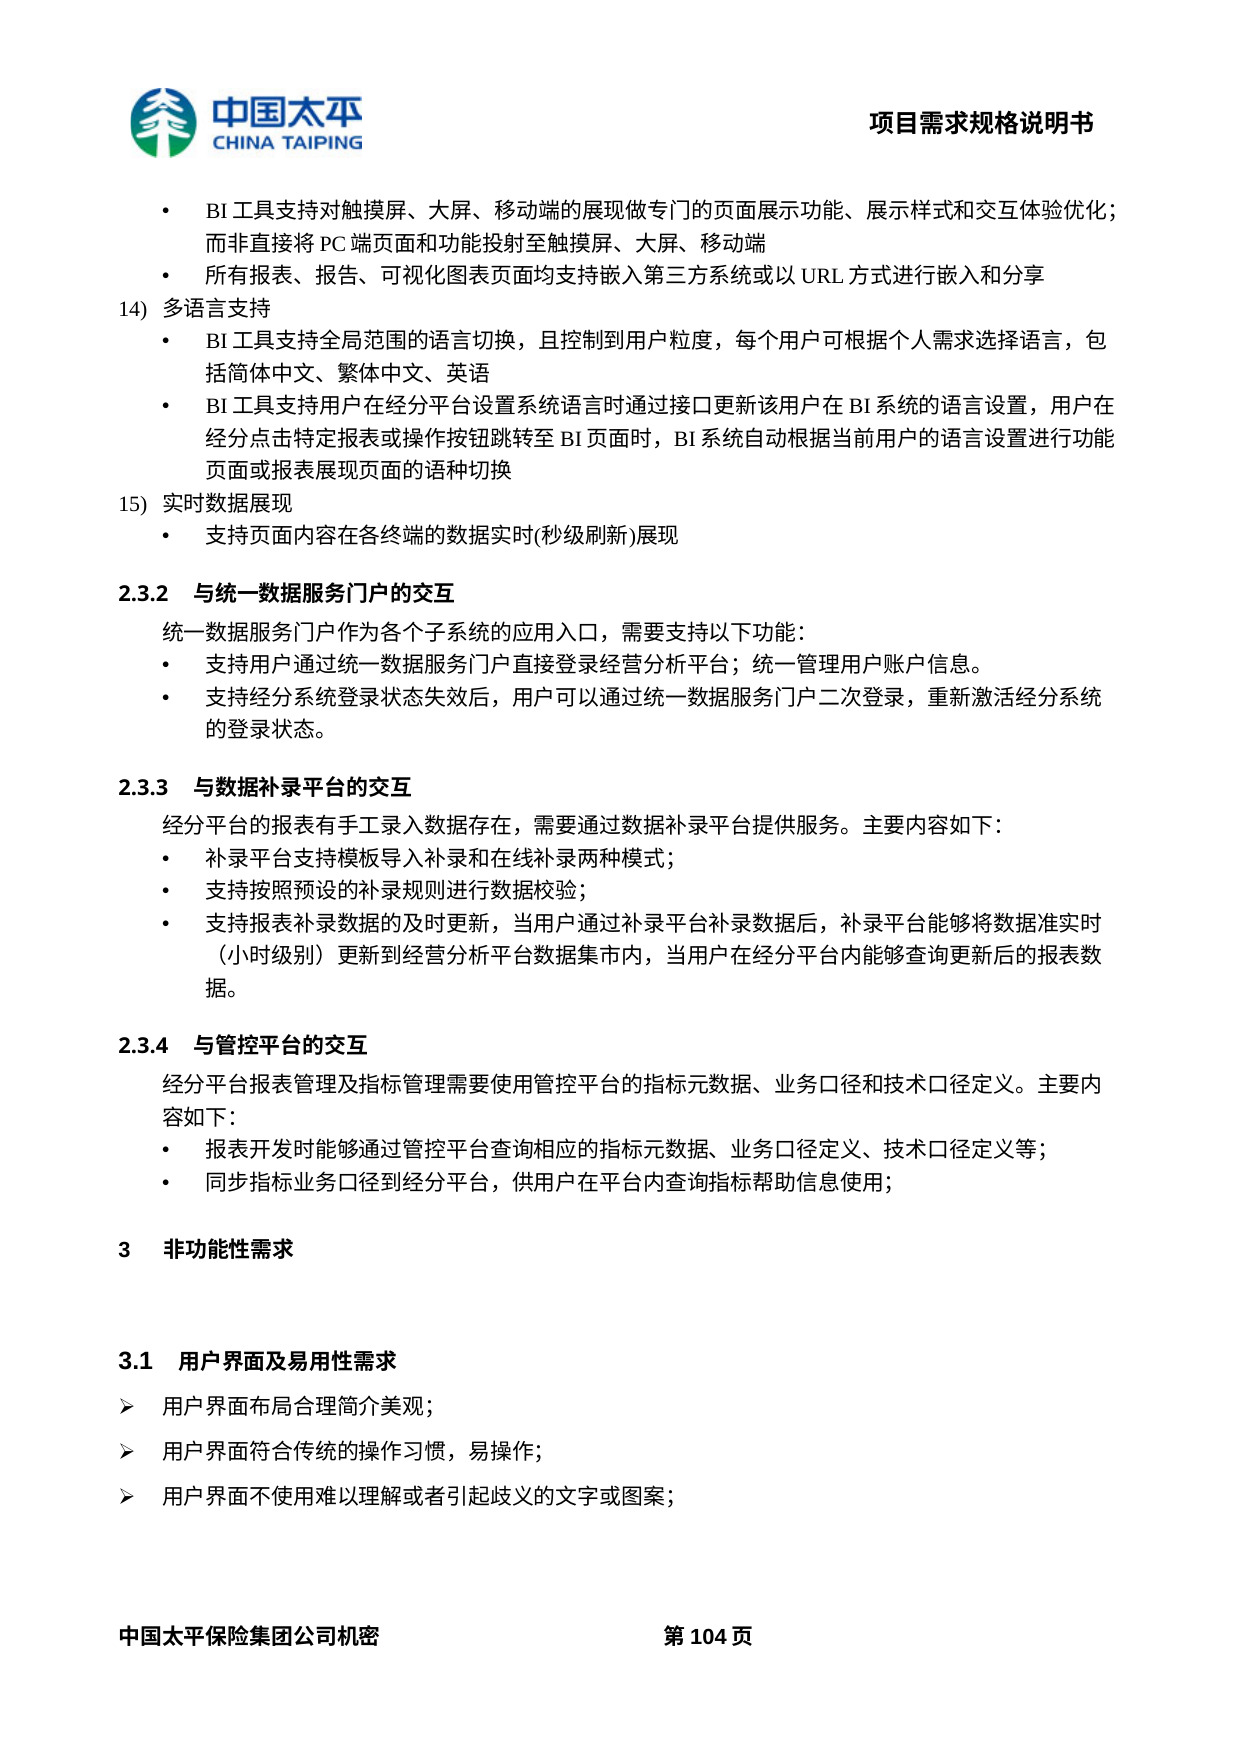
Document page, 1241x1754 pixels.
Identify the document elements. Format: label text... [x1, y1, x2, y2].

list 支持按照预设的补录规则进行数据校验； [162, 873, 1122, 905]
list 多语言支持 [118, 290, 1122, 323]
subtitle 与统一数据服务门户的交互 [118, 575, 1122, 608]
list 同步指标业务口径到经分平台，供用户在平台内查询指标帮助信息使用； [162, 1164, 1122, 1197]
list 用户界面符合传统的操作习惯，易操作； [118, 1433, 1122, 1466]
list 支持用户通过统一数据服务门户直接登录经营分析平台；统一管理用户账户信息。 [162, 647, 1122, 679]
list 支持页面内容在各终端的数据实时(秒级刷新)展现 [162, 518, 1122, 550]
subtitle 与管控平台的交互 [118, 1028, 1122, 1060]
list BI工具支持全局范围的语言切换，且控制到用户粒度，每个用户可根据个人需求选择语言，包括简体中文、繁体中文、英语 [162, 323, 1122, 388]
text 经分平台的报表有手工录入数据存在，需要通过数据补录平台提供服务。主要内容如下： [118, 808, 1122, 840]
list 支持经分系统登录状态失效后，用户可以通过统一数据服务门户二次登录，重新激活经分系统的登录状态。 [162, 679, 1122, 744]
subtitle 非功能性需求 [118, 1232, 1122, 1264]
picture [130, 88, 362, 158]
list BI工具支持用户在经分平台设置系统语言时通过接口更新该用户在BI系统的语言设置，用户在经分点击特定报表或操作按钮跳转至BI页面时，BI系统自动根据当前用户的语言设置进行功能页面或报表展现页面的语种切换 [162, 388, 1122, 485]
text 统一数据服务门户作为各个子系统的应用入口，需要支持以下功能： [118, 614, 1122, 647]
list 支持报表补录数据的及时更新，当用户通过补录平台补录数据后，补录平台能够将数据准实时（小时级别）更新到经营分析平台数据集市内，当用户在经分平台内能够查询更新后的报表数据。 [162, 905, 1122, 1003]
list 所有报表、报告、可视化图表页面均支持嵌入第三方系统或以URL方式进行嵌入和分享 [162, 258, 1122, 290]
subtitle 用户界面及易用性需求 [118, 1343, 1122, 1376]
text 经分平台报表管理及指标管理需要使用管控平台的指标元数据、业务口径和技术口径定义。主要内容如下： [162, 1067, 1122, 1132]
list BI工具支持对触摸屏、大屏、移动端的展现做专门的页面展示功能、展示样式和交互体验优化；而非直接将PC端页面和功能投射至触摸屏、大屏、移动端 [162, 193, 1122, 258]
list 实时数据展现 [118, 485, 1122, 518]
list 用户界面布局合理简介美观； [118, 1388, 1122, 1421]
list 报表开发时能够通过管控平台查询相应的指标元数据、业务口径定义、技术口径定义等； [162, 1132, 1122, 1164]
list 用户界面不使用难以理解或者引起歧义的文字或图案； [118, 1478, 1122, 1511]
subtitle 与数据补录平台的交互 [118, 769, 1122, 802]
list 补录平台支持模板导入补录和在线补录两种模式； [162, 840, 1122, 873]
